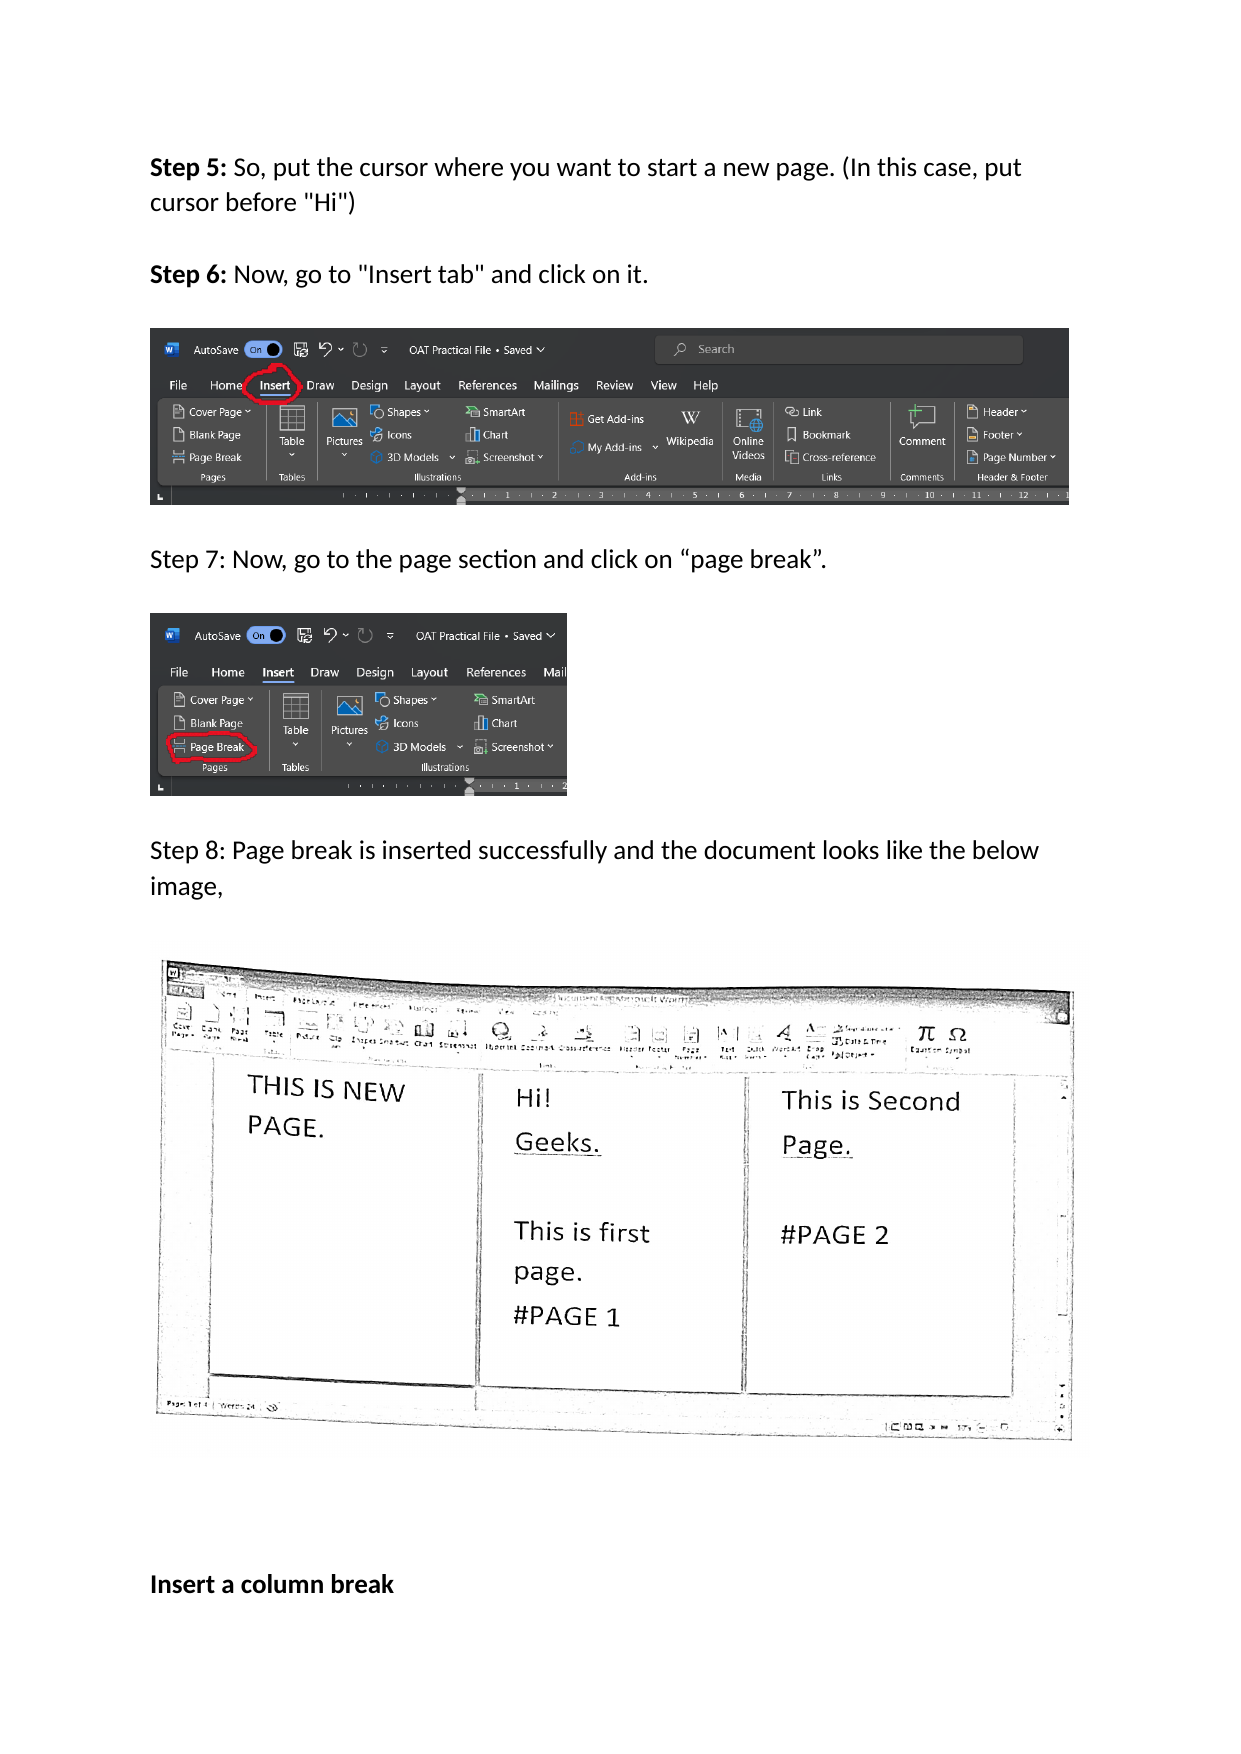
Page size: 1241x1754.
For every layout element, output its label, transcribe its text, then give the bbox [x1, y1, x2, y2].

picture [150, 613, 567, 796]
text Insert a column break [150, 1567, 1090, 1600]
text Step 7: Now, go to the page section and click on “page break”. [150, 543, 1090, 576]
picture [150, 328, 1069, 505]
text Step 8: Page break is inserted successfully and the document looks like the below image, [150, 833, 1090, 902]
text Step 5: So, put the cursor where you want to start a new page. (In this case, put cursor before "Hi") [150, 150, 1090, 219]
text Step 6: Now, go to "Insert tab" and click on it. [150, 257, 1090, 290]
